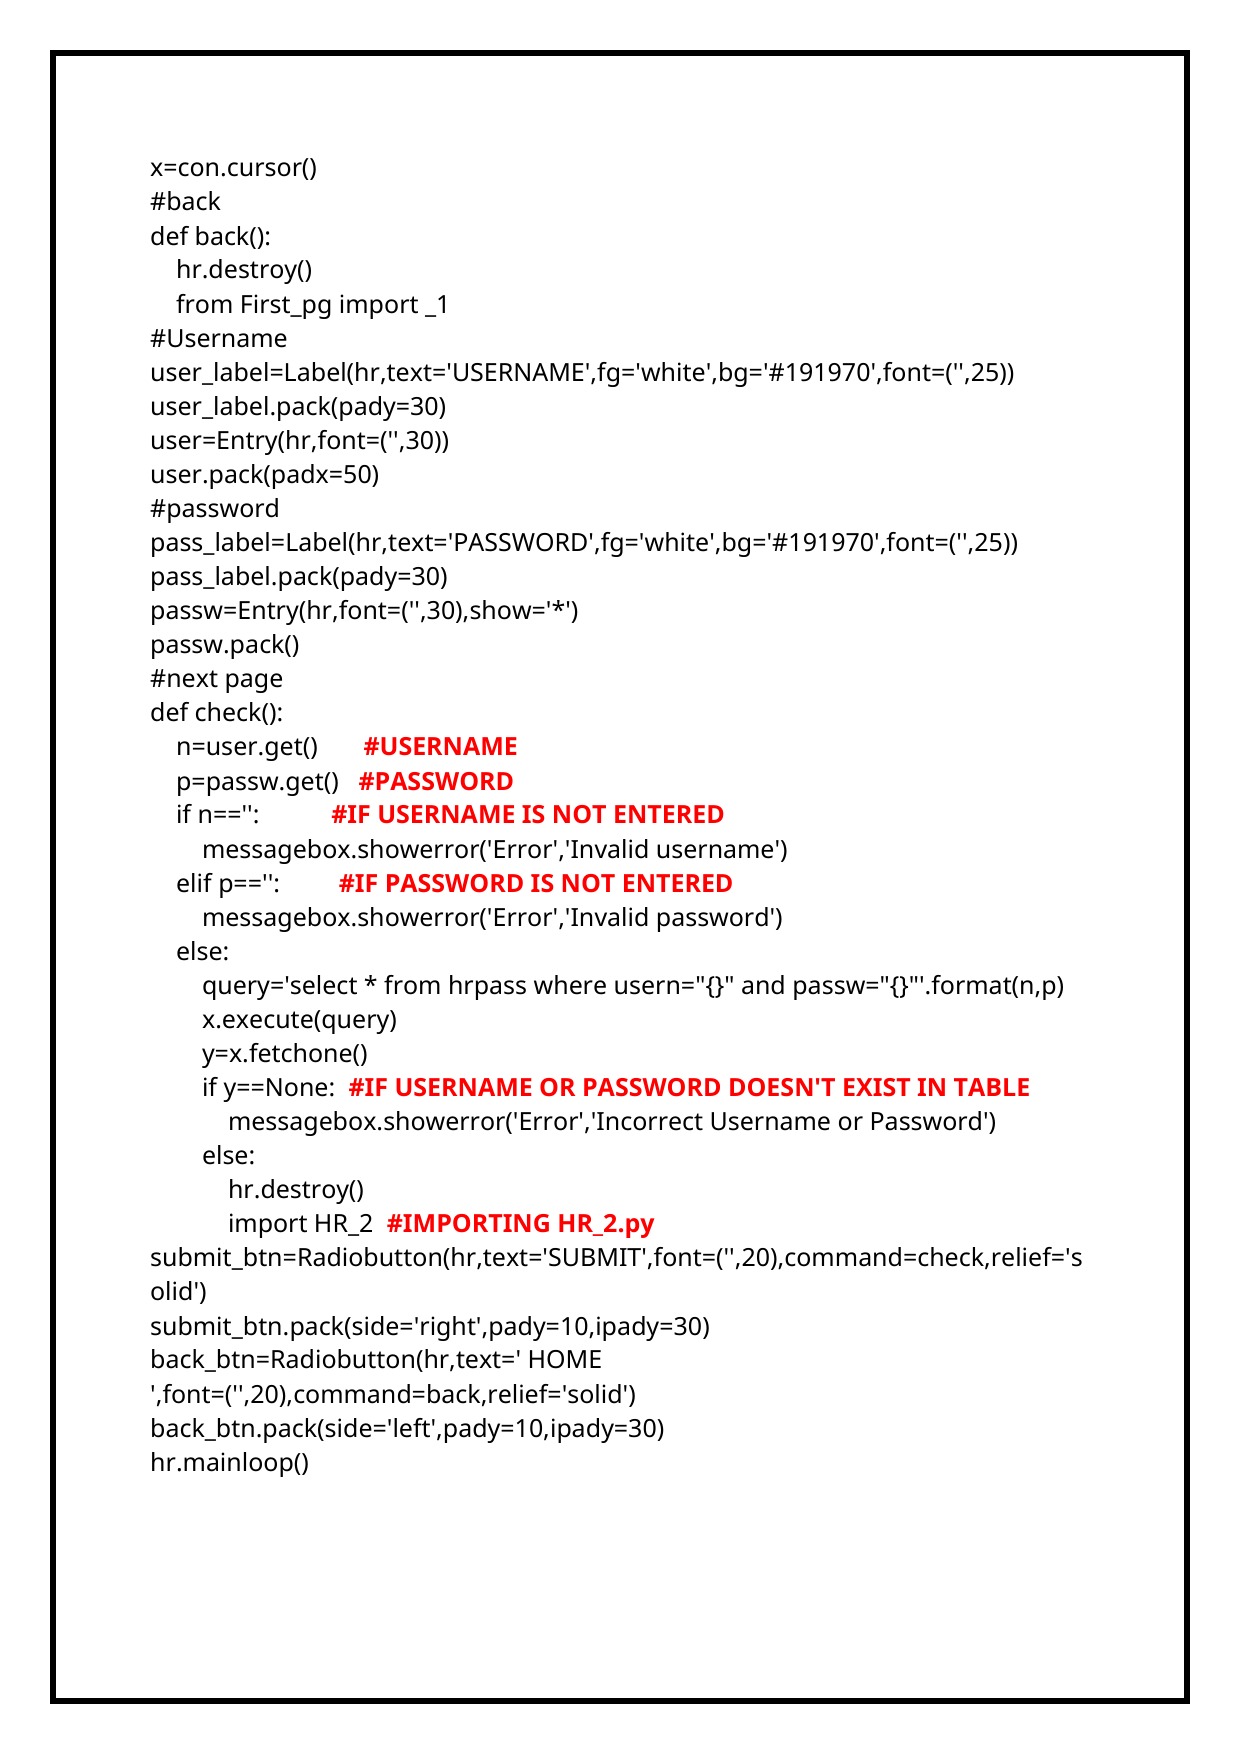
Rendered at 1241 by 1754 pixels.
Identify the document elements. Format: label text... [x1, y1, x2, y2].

text passw=Entry(hr,font=('',30),show='*') [150, 593, 1090, 627]
text back_btn=Radiobutton(hr,text=' HOME ',font=('',20),command=back,relief='solid') [150, 1342, 1090, 1410]
text else: [150, 933, 1090, 967]
text x=con.cursor() [150, 150, 1090, 184]
text #password [150, 491, 1090, 525]
text user=Entry(hr,font=('',30)) [150, 422, 1090, 457]
text #Username [150, 320, 1090, 354]
text user.pack(padx=50) [150, 457, 1090, 491]
text hr.destroy() [150, 1172, 1090, 1206]
text user_label=Label(hr,text='USERNAME',fg='white',bg='#191970',font=('',25)) [150, 354, 1090, 388]
text n=user.get() #USERNAME [150, 729, 1090, 763]
text messagebox.showerror('Error','Invalid password') [150, 899, 1090, 933]
text def back(): [150, 218, 1090, 252]
text hr.mainloop() [150, 1444, 1090, 1478]
text x.execute(query) [150, 1002, 1090, 1036]
text messagebox.showerror('Error','Invalid username') [150, 831, 1090, 865]
text submit_btn.pack(side='right',pady=10,ipady=30) [150, 1308, 1090, 1342]
text y=x.fetchone() [150, 1036, 1090, 1070]
text if y==None: #IF USERNAME OR PASSWORD DOESN'T EXIST IN TABLE [150, 1070, 1090, 1104]
text from First_pg import _1 [150, 286, 1090, 320]
text pass_label=Label(hr,text='PASSWORD',fg='white',bg='#191970',font=('',25)) [150, 525, 1090, 559]
text pass_label.pack(pady=30) [150, 559, 1090, 593]
text else: [150, 1138, 1090, 1172]
text def check(): [150, 695, 1090, 729]
text back_btn.pack(side='left',pady=10,ipady=30) [150, 1410, 1090, 1444]
text import HR_2 #IMPORTING HR_2.py [150, 1206, 1090, 1240]
text elif p=='': #IF PASSWORD IS NOT ENTERED [150, 865, 1090, 899]
text query='select * from hrpass where usern="{}" and passw="{}"'.format(n,p) [150, 967, 1090, 1002]
text messagebox.showerror('Error','Incorrect Username or Password') [150, 1104, 1090, 1138]
text hr.destroy() [150, 252, 1090, 286]
text #next page [150, 661, 1090, 695]
text submit_btn=Radiobutton(hr,text='SUBMIT',font=('',20),command=check,relief='solid') [150, 1240, 1090, 1308]
text if n=='': #IF USERNAME IS NOT ENTERED [150, 797, 1090, 831]
text passw.pack() [150, 627, 1090, 661]
text #back [150, 184, 1090, 218]
text p=passw.get() #PASSWORD [150, 763, 1090, 797]
text user_label.pack(pady=30) [150, 388, 1090, 422]
